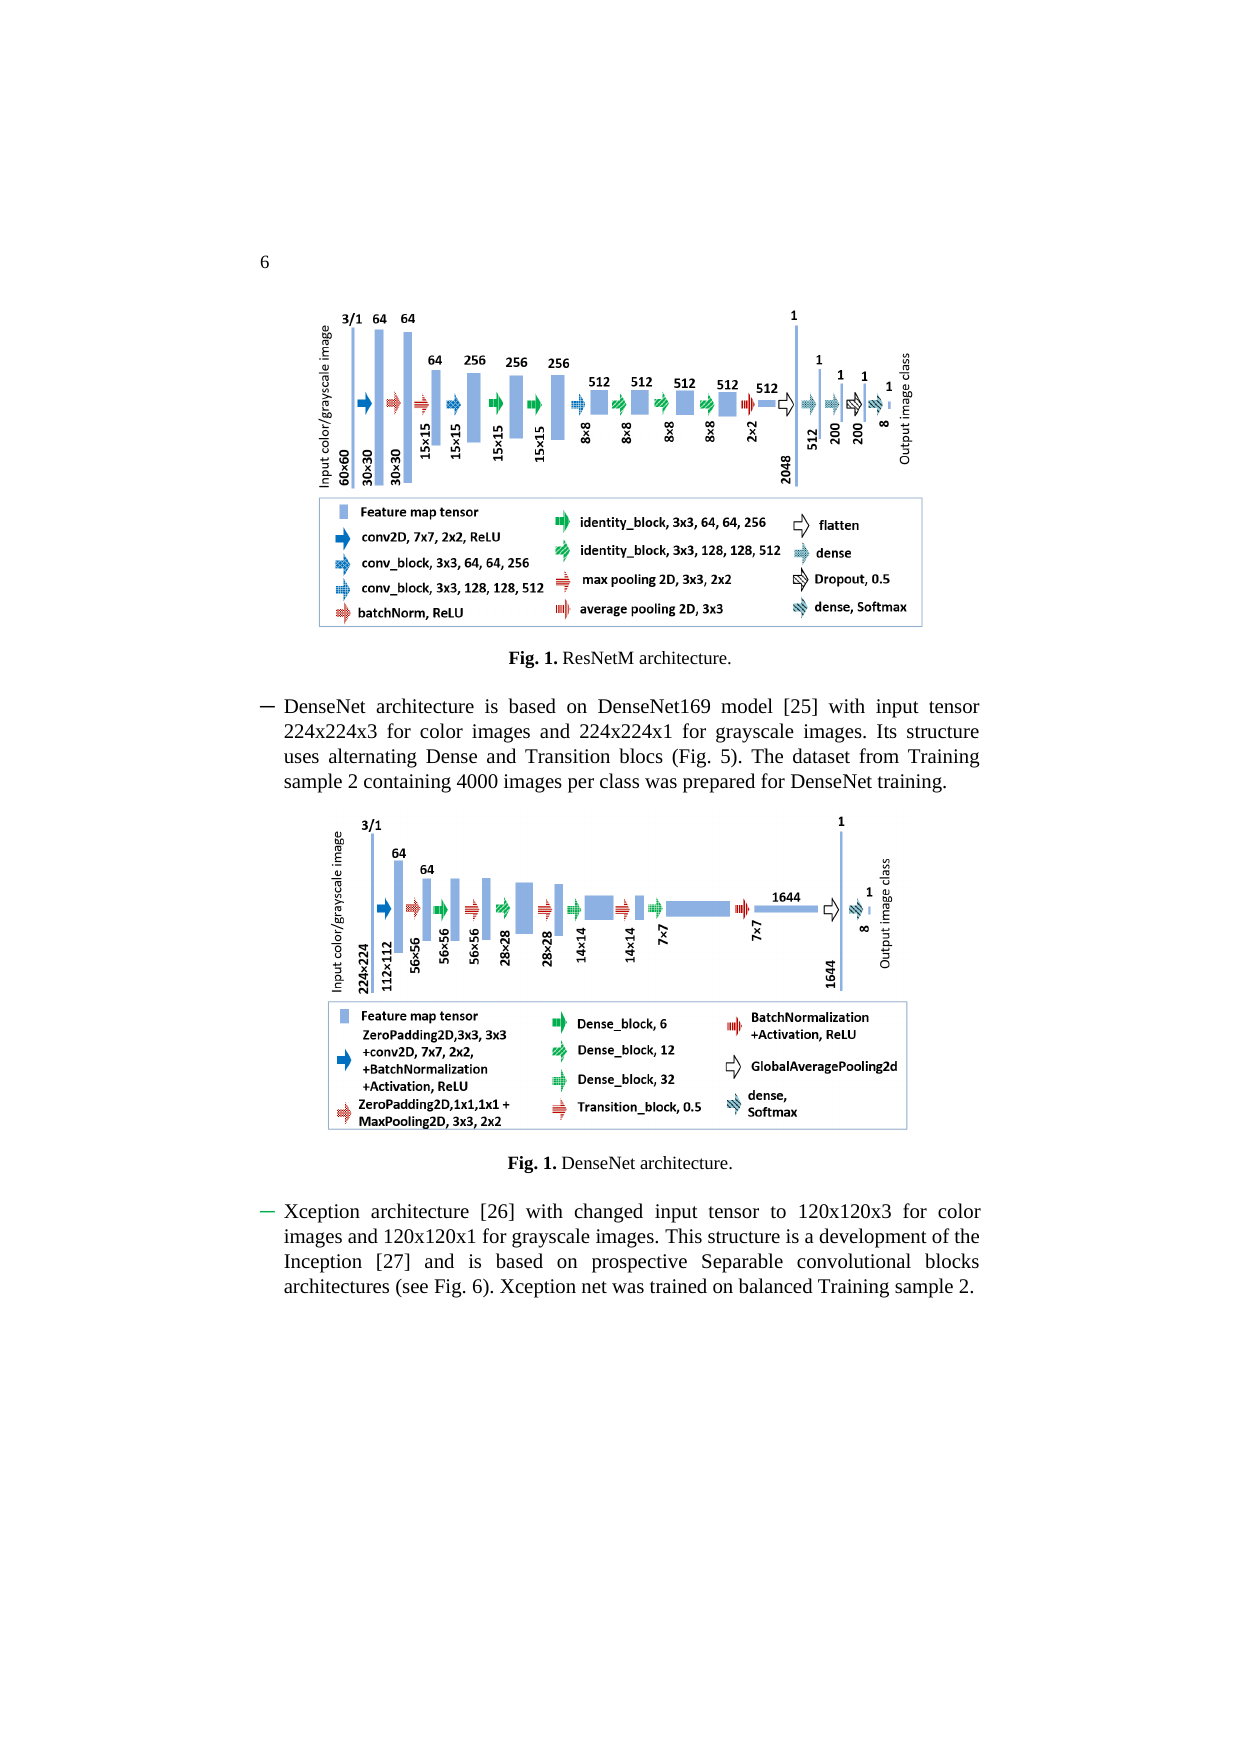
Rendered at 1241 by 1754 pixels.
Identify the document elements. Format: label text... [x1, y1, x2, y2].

text Fig. 5. DenseNet architecture. [260, 1150, 980, 1173]
text DenseNet architecture is based on DenseNet169 model [25] with input tensor 224x224x3 for color images and 224x224x1 for grayscale images. Its structure uses alternating Dense and Transition blocs (Fig. 5). The dataset from Training sample 2 containing 4000 images per class was prepared for DenseNet training. [260, 693, 980, 793]
text Xception architecture [26] with changed input tensor to 120x120x3 for color images and 120x120x1 for grayscale images. This structure is a development of the Inception [27] and is based on prospective Separable convolutional blocks architectures (see Fig. 6). Xception net was trained on balanced Training sample 2. [260, 1198, 980, 1298]
text Fig. 4. ResNetM architecture. [260, 645, 980, 668]
picture [322, 809, 918, 1138]
picture [310, 307, 930, 633]
